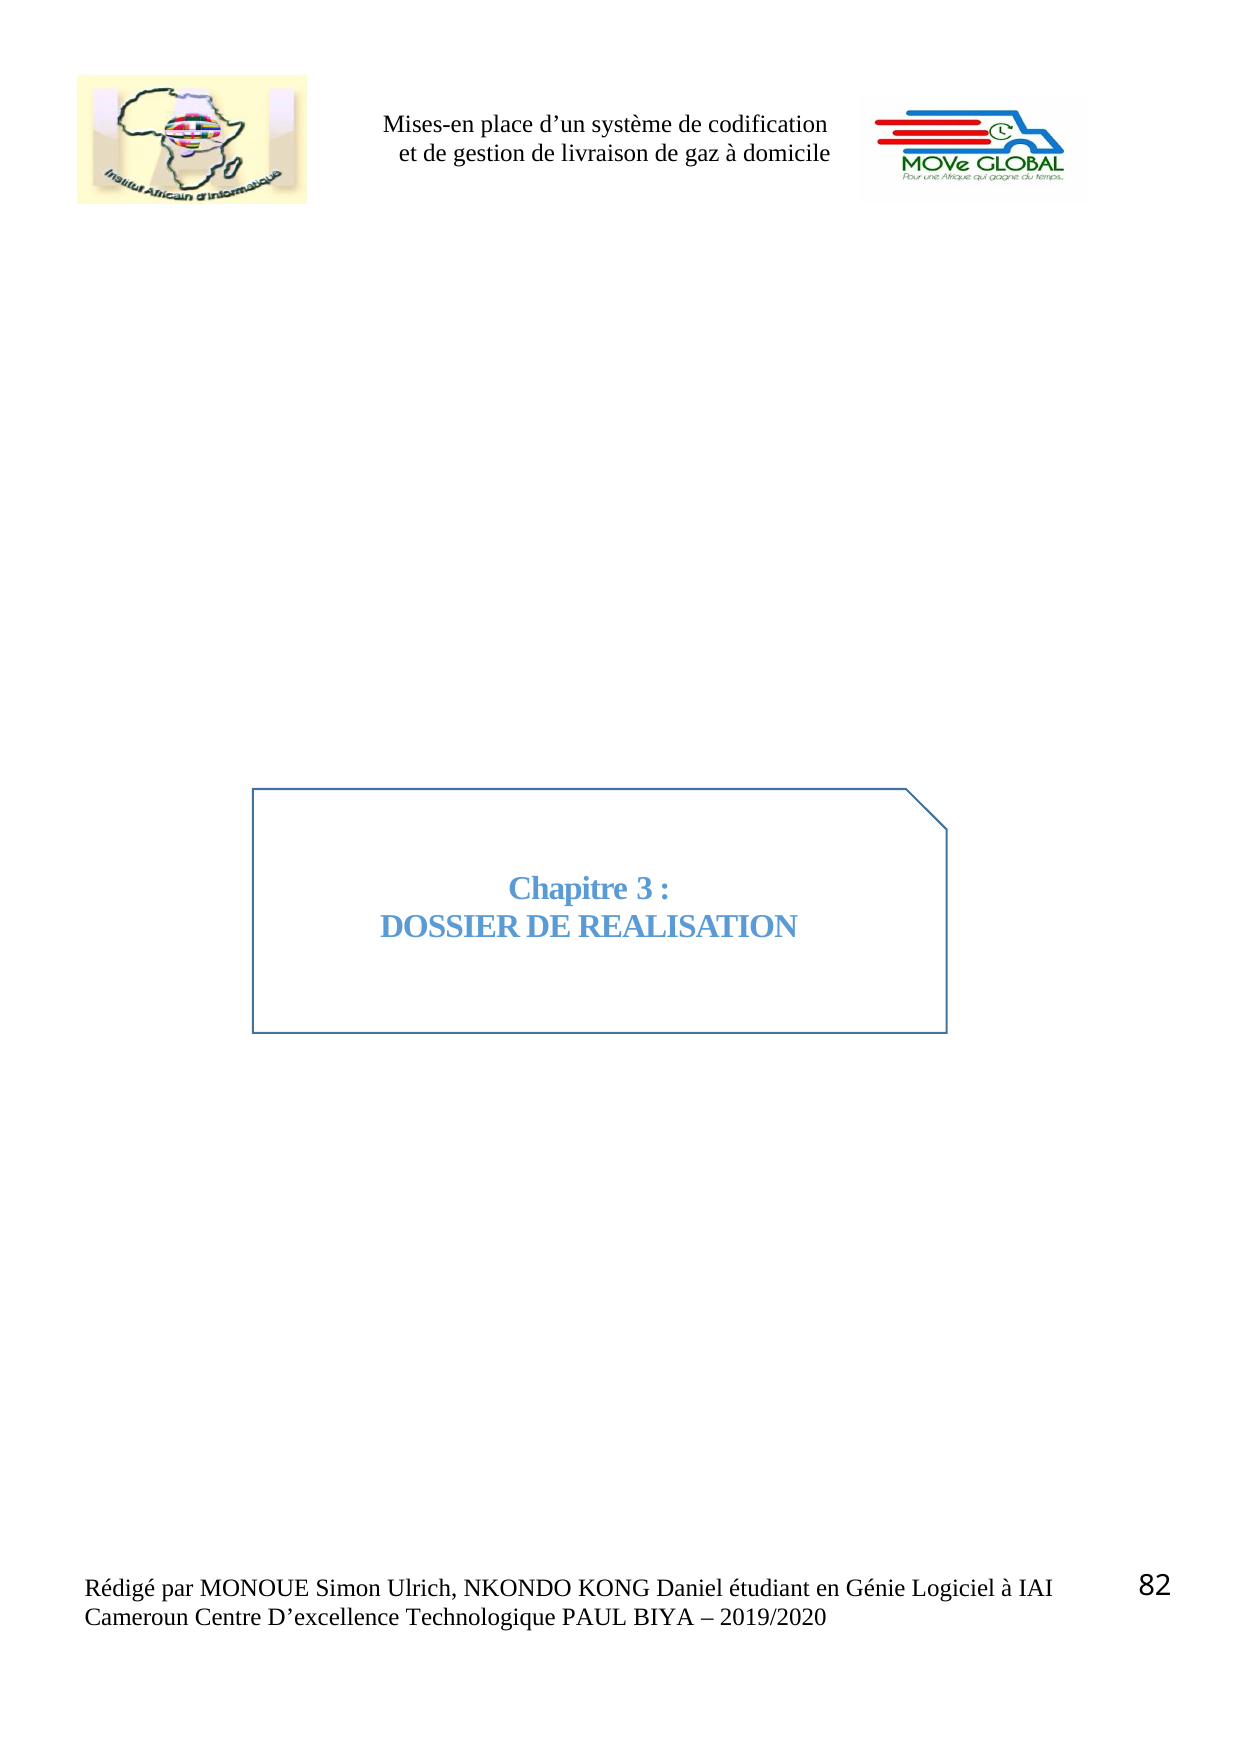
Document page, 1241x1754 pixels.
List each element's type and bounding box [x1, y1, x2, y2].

picture [859, 95, 1091, 204]
